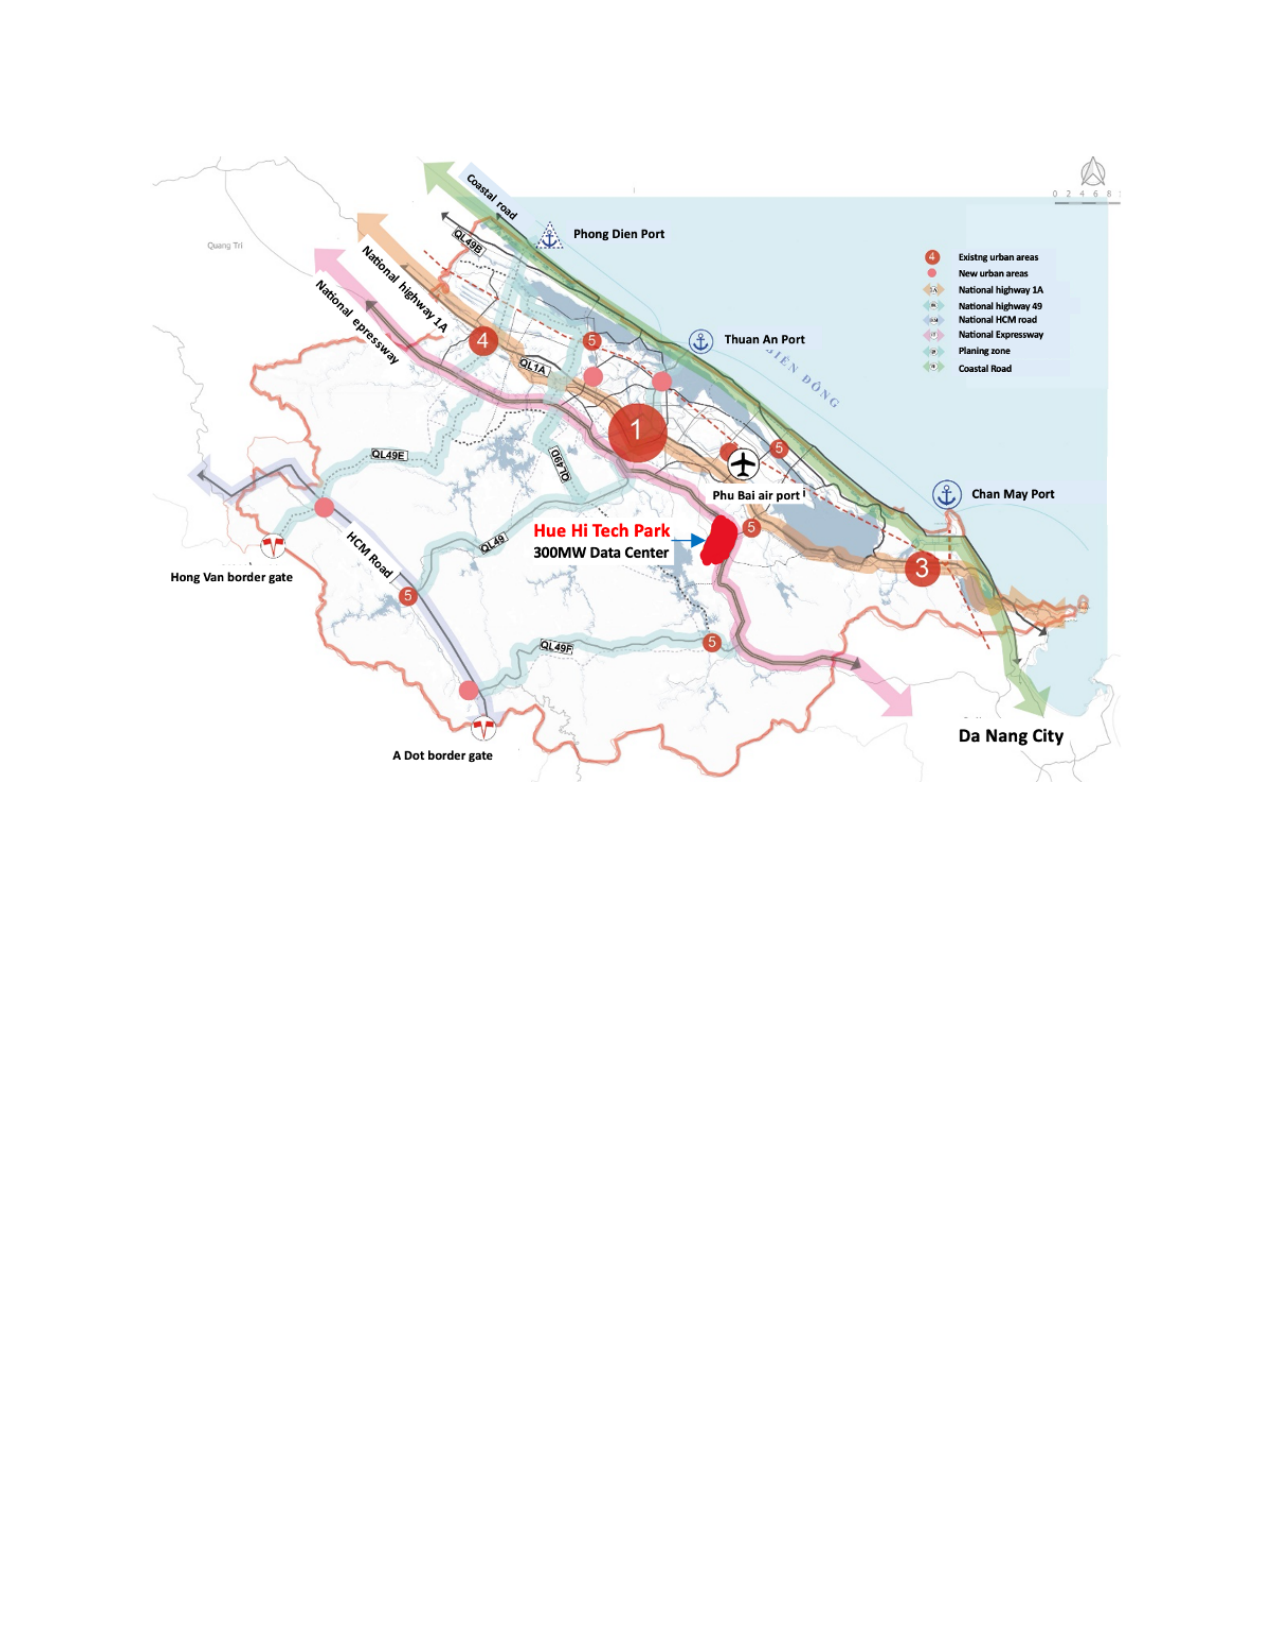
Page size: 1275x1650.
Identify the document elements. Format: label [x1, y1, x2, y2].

picture [150, 150, 1125, 782]
